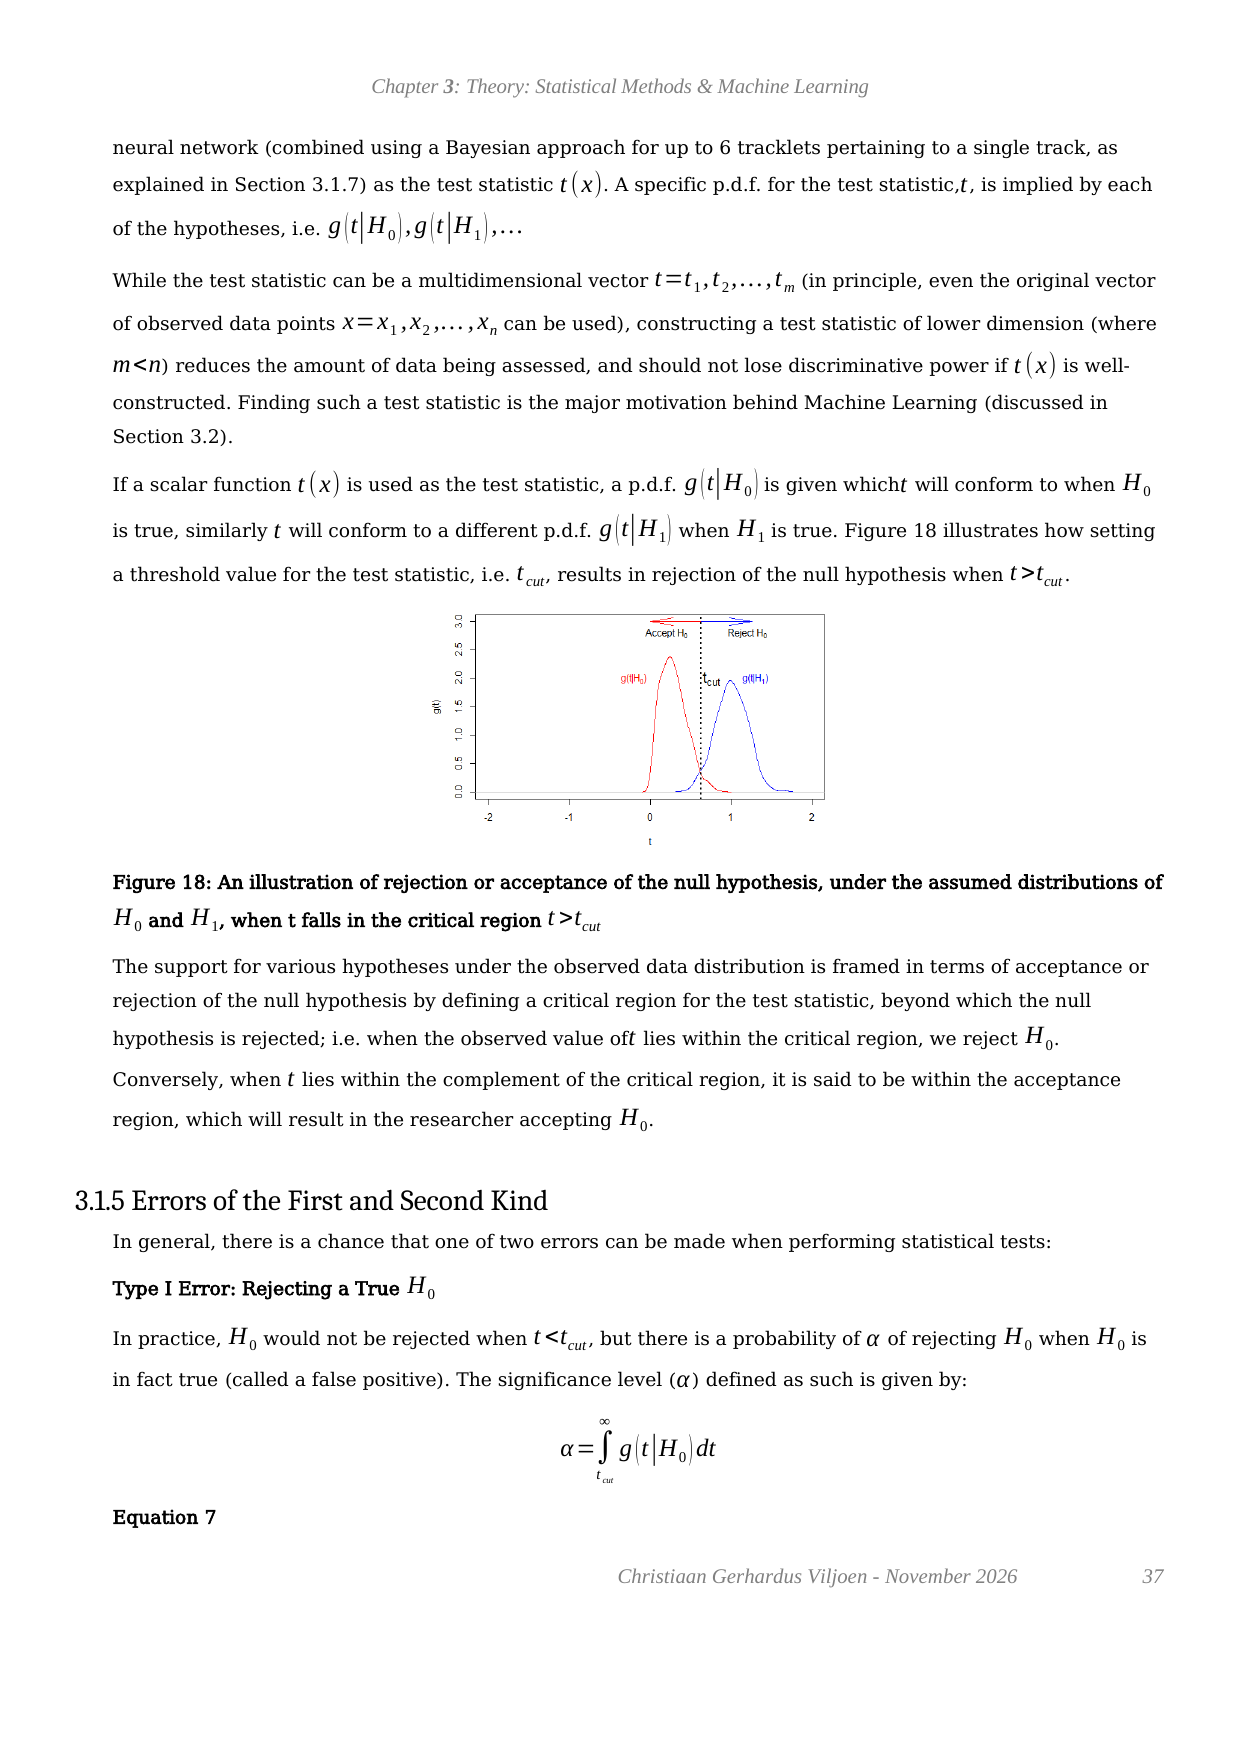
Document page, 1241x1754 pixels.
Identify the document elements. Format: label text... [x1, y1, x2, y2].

text If a scalar function is used as the test statistic, a p.d.f. is given which will conform to when is true, similarly will conform to a different p.d.f. when is true. Figure 18 illustrates how setting a threshold value for the test statistic, i.e. , results in rejection of the null hypothesis when . [112, 467, 1165, 590]
subtitle Errors of the First and Second Kind [75, 1184, 1165, 1217]
text In general, there is a chance that one of two errors can be made when performing statistical tests: [112, 1230, 1165, 1252]
text While the test statistic can be a multidimensional vector (in principle, even the original vector of observed data points can be used), constructing a test statistic of lower dimension (where ) reduces the amount of data being assessed, and should not lose discriminative power if is well-constructed. Finding such a test statistic is the major motivation behind Machine Learning (discussed in Section 3.2). [112, 265, 1165, 447]
text Figure 18: An illustration of rejection or acceptance of the null hypothesis, under the assumed distributions of and , when t falls in the critical region [112, 870, 1165, 935]
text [112, 135, 1165, 245]
picture [428, 609, 849, 851]
text Type I Error: Rejecting a True [112, 1272, 1165, 1303]
text The support for various hypotheses under the observed data distribution is framed in terms of acceptance or rejection of the null hypothesis by defining a critical region for the test statistic, beyond which the null hypothesis is rejected; i.e. when the observed value of lies within the critical region, we reject . Conversely, when lies within the complement of the critical region, it is said to be within the acceptance region, which will result in the researcher accepting . [112, 955, 1165, 1135]
text In practice, would not be rejected when , but there is a probability of of rejecting when is in fact true (called a false positive). The significance level () defined as such is given by: [112, 1323, 1165, 1393]
